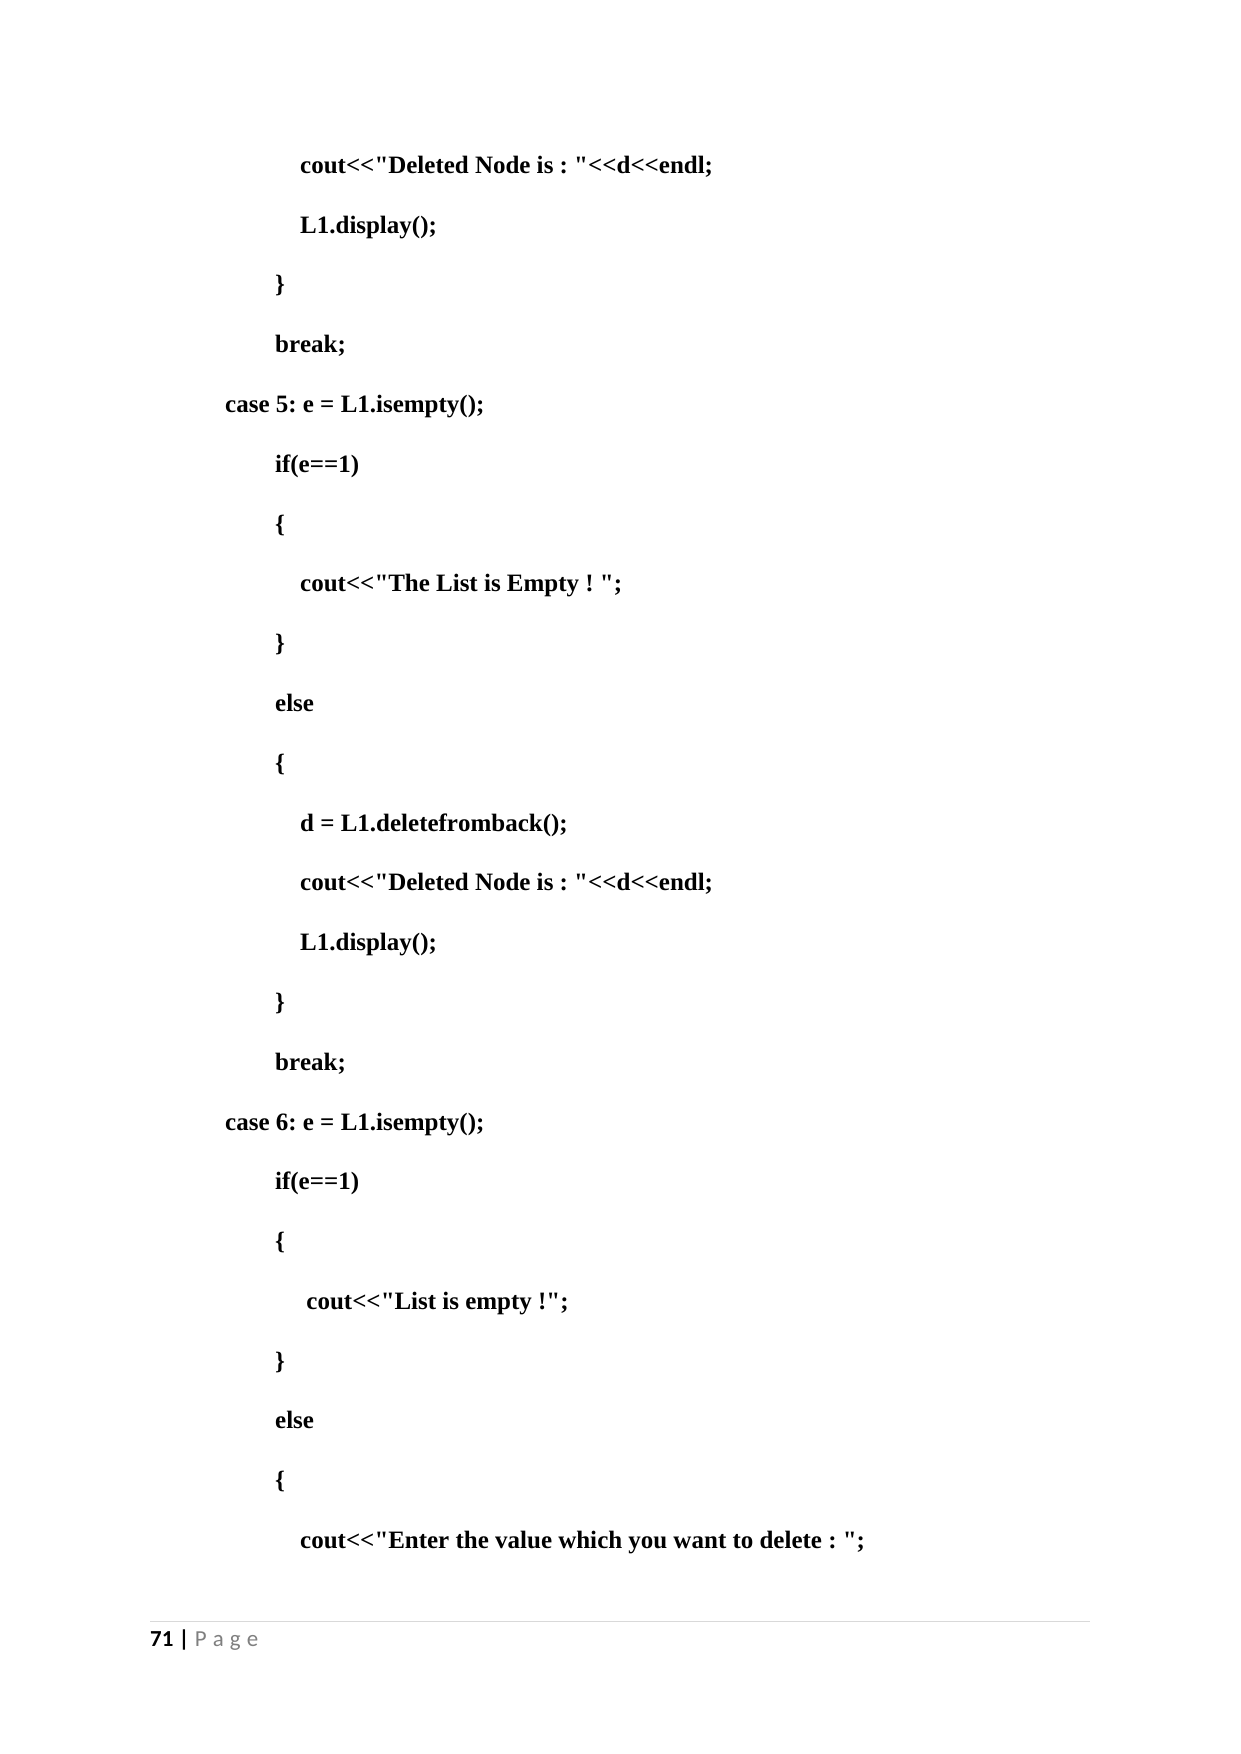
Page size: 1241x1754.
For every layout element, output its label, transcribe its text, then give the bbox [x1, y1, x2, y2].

text else [150, 1406, 1090, 1434]
text cout<<"Enter the value which you want to delete : "; [150, 1525, 1090, 1554]
text case 6: e = L1.isempty(); [150, 1107, 1090, 1135]
text d = L1.deletefromback(); [150, 808, 1090, 836]
text cout<<"The List is Empty ! "; [150, 568, 1090, 597]
text { [150, 1465, 1090, 1494]
text if(e==1) [150, 449, 1090, 478]
text { [150, 509, 1090, 537]
text break; [150, 1047, 1090, 1076]
text } [150, 987, 1090, 1016]
text cout<<"List is empty !"; [150, 1286, 1090, 1315]
text break; [150, 329, 1090, 358]
text L1.display(); [150, 210, 1090, 238]
text { [150, 748, 1090, 777]
text } [150, 269, 1090, 298]
text } [150, 1346, 1090, 1374]
text L1.display(); [150, 927, 1090, 956]
text case 5: e = L1.isempty(); [150, 389, 1090, 418]
text else [150, 688, 1090, 717]
text } [150, 628, 1090, 657]
text cout<<"Deleted Node is : "<<d<<endl; [150, 150, 1090, 179]
text cout<<"Deleted Node is : "<<d<<endl; [150, 867, 1090, 896]
text if(e==1) [150, 1166, 1090, 1195]
text { [150, 1226, 1090, 1255]
